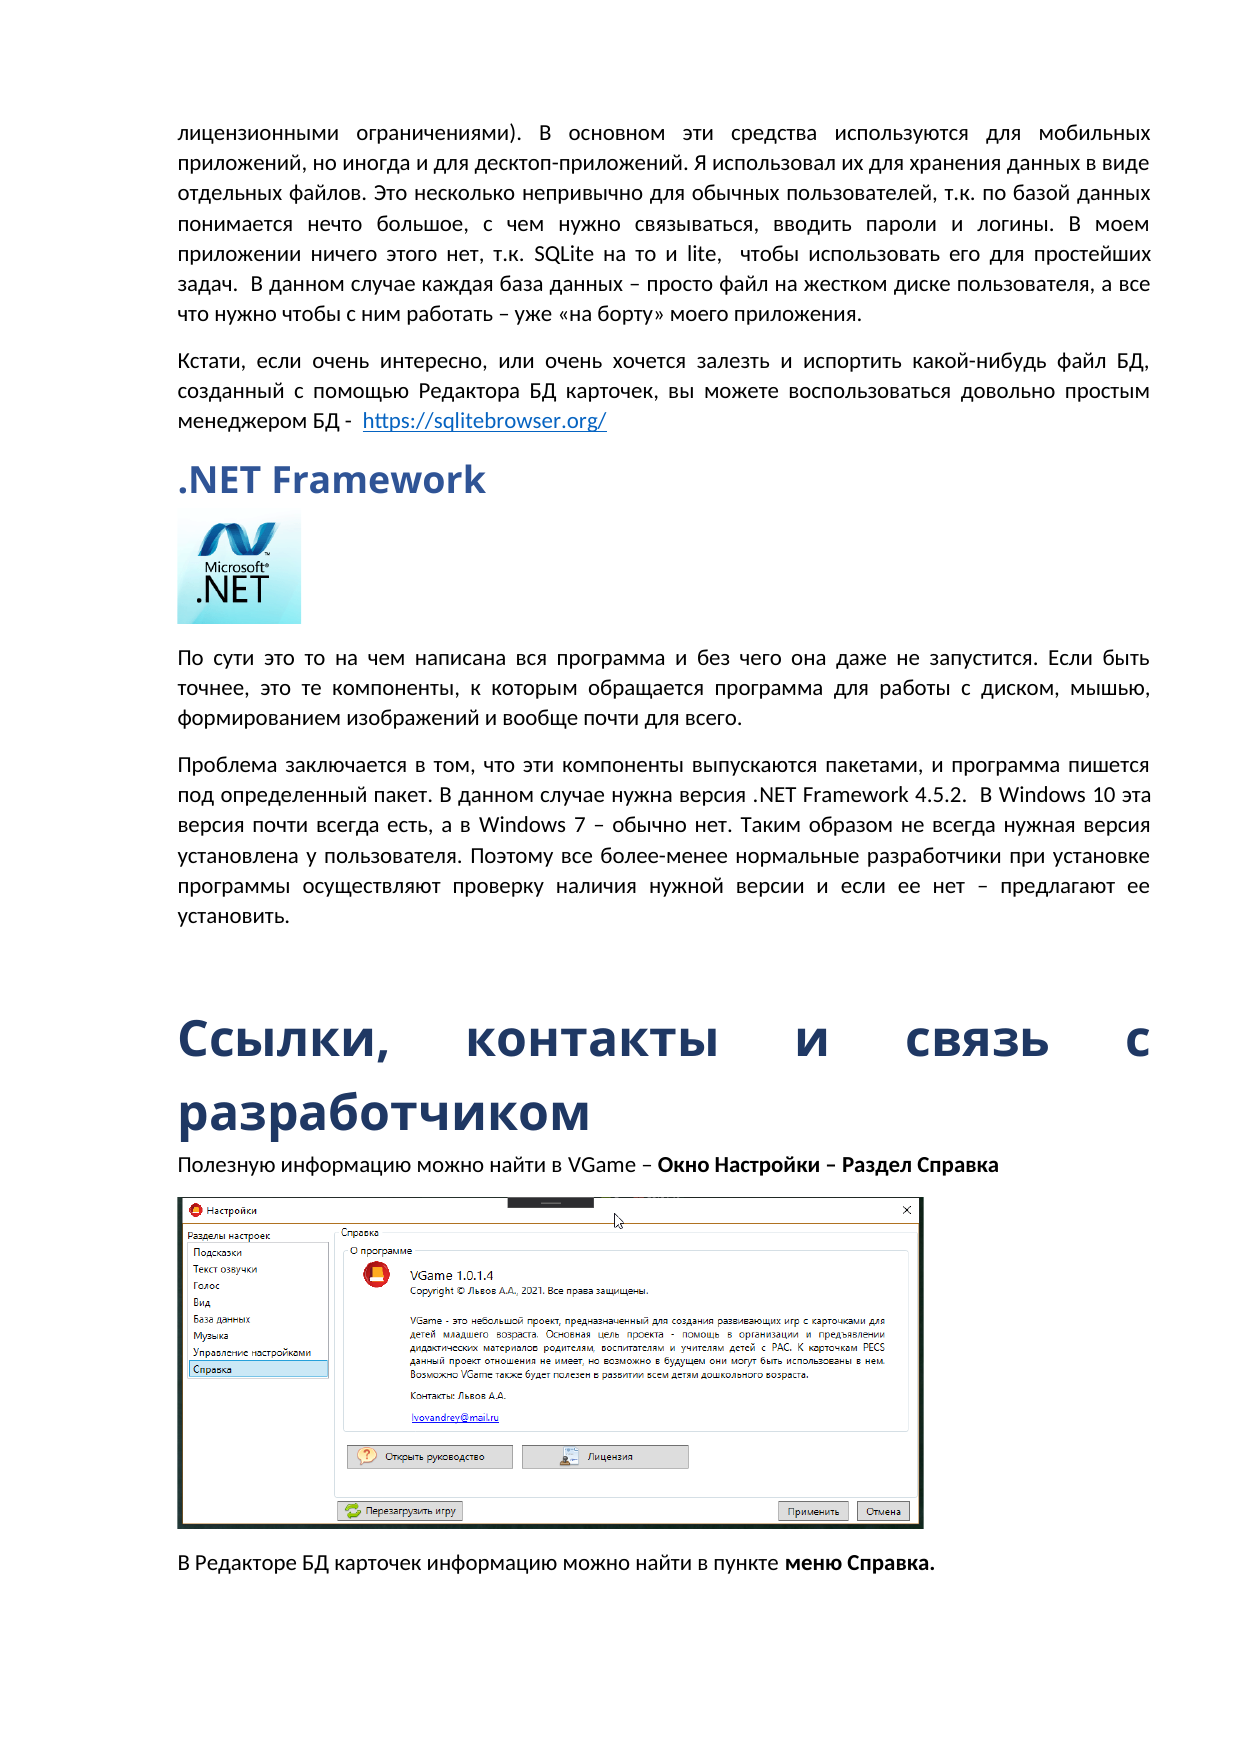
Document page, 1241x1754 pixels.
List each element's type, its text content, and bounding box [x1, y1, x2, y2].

picture [177, 508, 302, 624]
text Проблема заключается в том, что эти компоненты выпускаются пакетами, и программа пишется под определенный пакет. В данном случае нужна версия .NET Framework 4.5.2. В Windows 10 эта версия почти всегда есть, а в Windows 7 – обычно нет. Таким образом не всегда нужная версия установлена у пользователя. Поэтому все более-менее нормальные разработчики при установке программы осуществляют проверку наличия нужной версии и если ее нет – предлагают ее установить. [177, 750, 1152, 929]
text Кстати, если очень интересно, или очень хочется залезть и испортить какой-нибудь файл БД, созданный с помощью Редактора БД карточек, вы можете воспользоваться довольно простым менеджером БД - https://sqlitebrowser.org/ [177, 346, 1152, 435]
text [177, 118, 1152, 327]
text По сути это то на чем написана вся программа и без чего она даже не запустится. Если быть точнее, это те компоненты, к которым обращается программа для работы с диском, мышью, формированием изображений и вообще почти для всего. [177, 643, 1152, 731]
text Полезную информацию можно найти в VGame – Окно Настройки – Раздел Справка [177, 1150, 1152, 1178]
text В Редакторе БД карточек информацию можно найти в пункте меню Справка. [177, 1548, 1152, 1576]
subtitle .NET Framework [177, 453, 1152, 504]
subtitle Ссылки, контакты и связь с разработчиком [177, 1003, 1152, 1145]
picture [177, 1197, 924, 1529]
